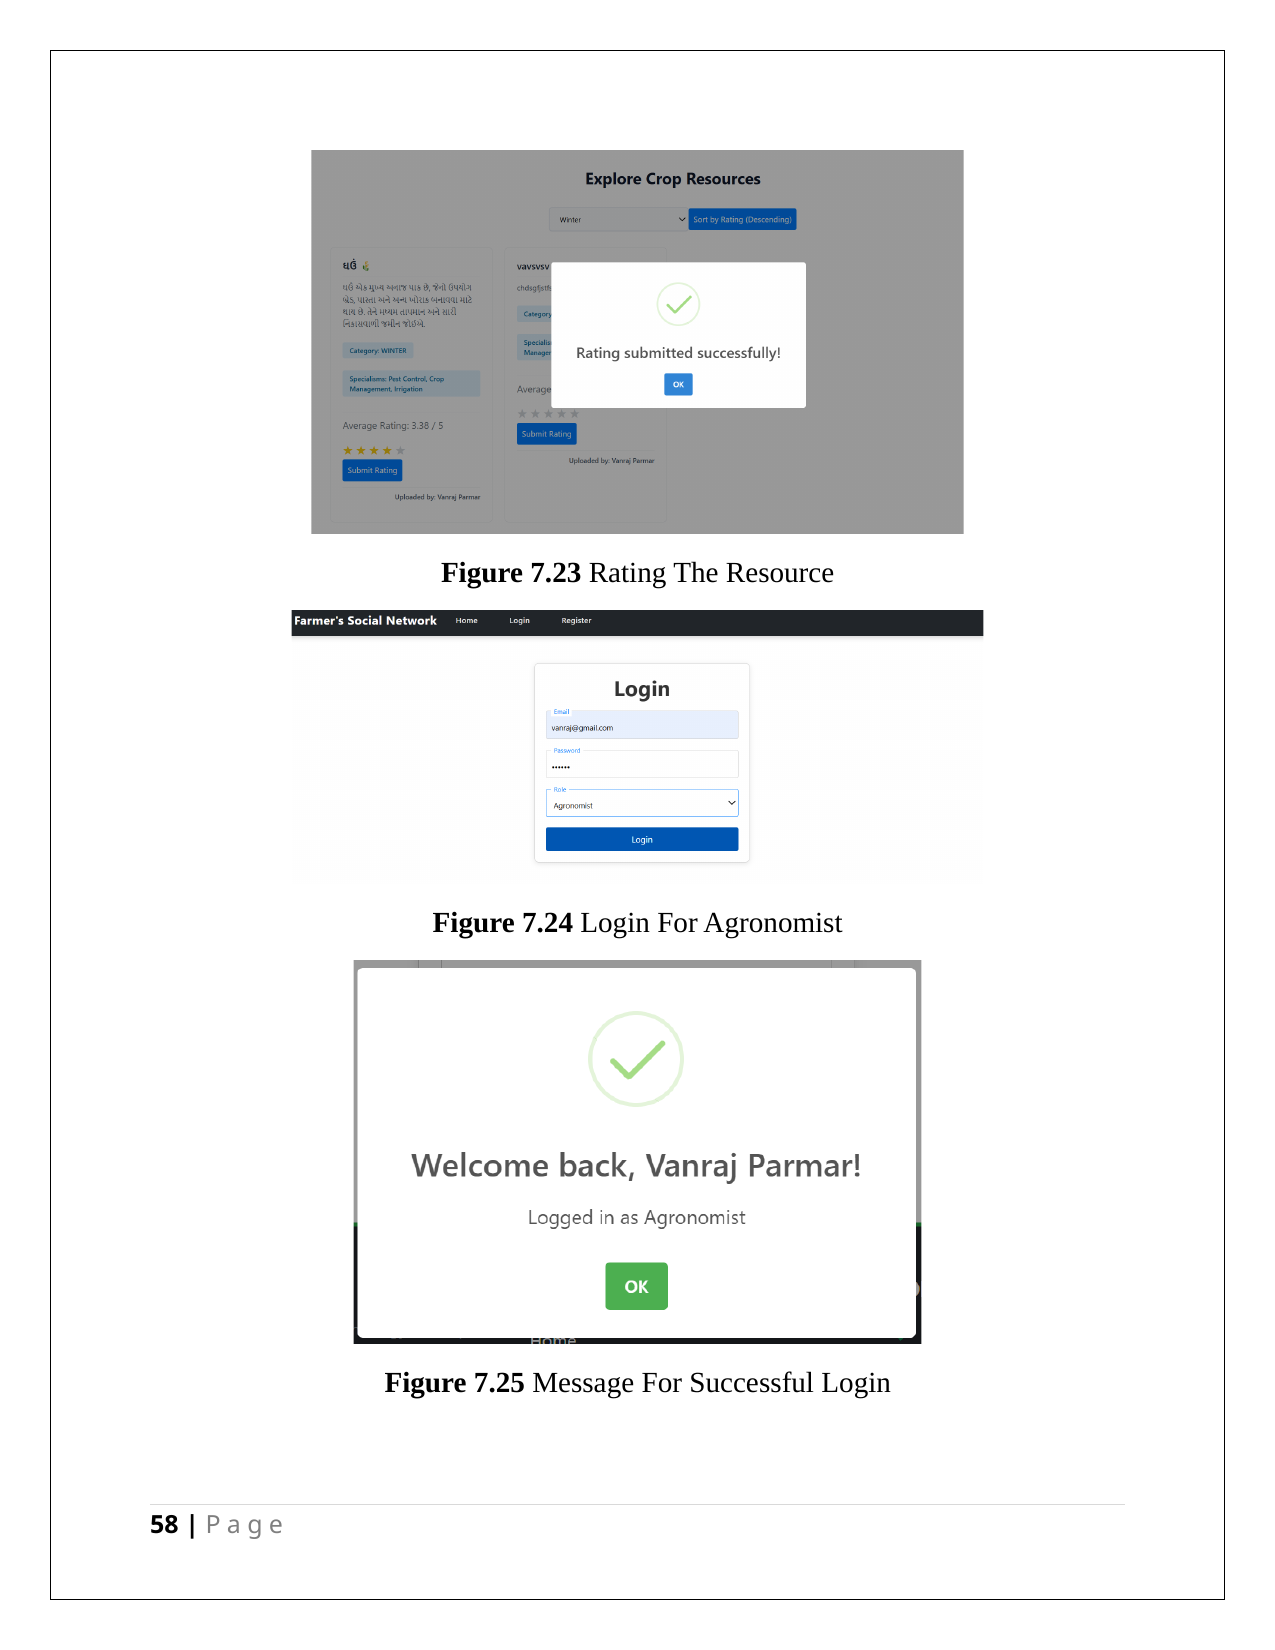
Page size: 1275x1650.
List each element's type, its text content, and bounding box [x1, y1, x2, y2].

text Figure 7.23 Rating The Resource [150, 555, 1125, 588]
picture [291, 610, 984, 884]
text Figure 7.24 Login For Agronomist [150, 905, 1125, 938]
picture [353, 960, 922, 1344]
picture [311, 150, 964, 534]
text Figure 7.25 Message For Successful Login [150, 1365, 1125, 1399]
